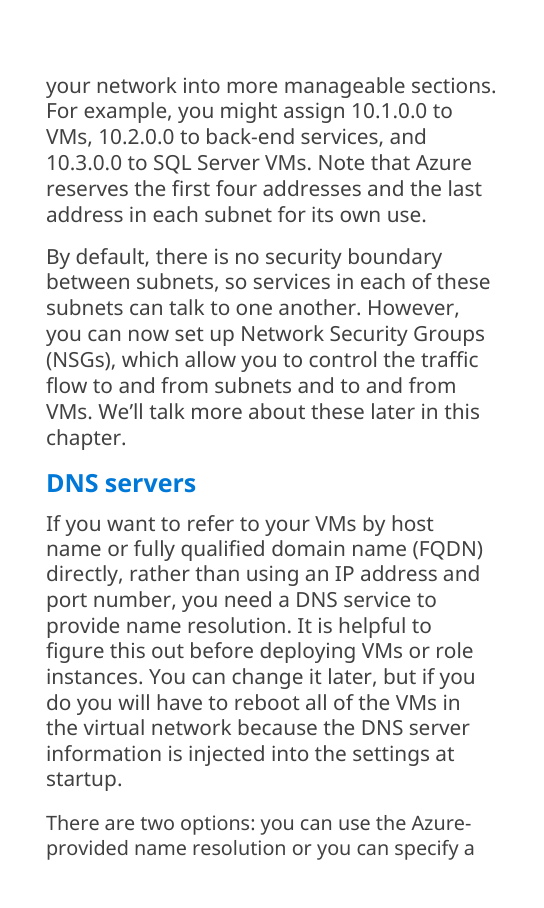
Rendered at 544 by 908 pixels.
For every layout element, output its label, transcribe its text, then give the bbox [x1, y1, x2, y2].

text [46, 809, 493, 861]
text If you want to refer to your VMs by host name or fully qualified domain name (FQDN) directly, rather than using an IP address and port number, you need a DNS service to provide name resolution. It is helpful to figure this out before deploying VMs or role instances. You can change it later, but if you do you will have to reboot all of the VMs in the virtual network because the DNS server information is injected into the settings at startup. [46, 511, 495, 793]
text your network into more manageable sections. For example, you might assign 10.1.0.0 to VMs, 10.2.0.0 to back-end services, and 10.3.0.0 to SQL Server VMs. Note that Azure reserves the first four addresses and the last address in each subnet for its own use. [46, 73, 497, 228]
text DNS servers [46, 466, 497, 500]
text By default, there is no security boundary between subnets, so services in each of these subnets can talk to one another. However, you can now set up Network Security Groups (NSGs), which allow you to control the traffic flow to and from subnets and to and from VMs. We’ll talk more about these later in this chapter. [46, 244, 491, 451]
